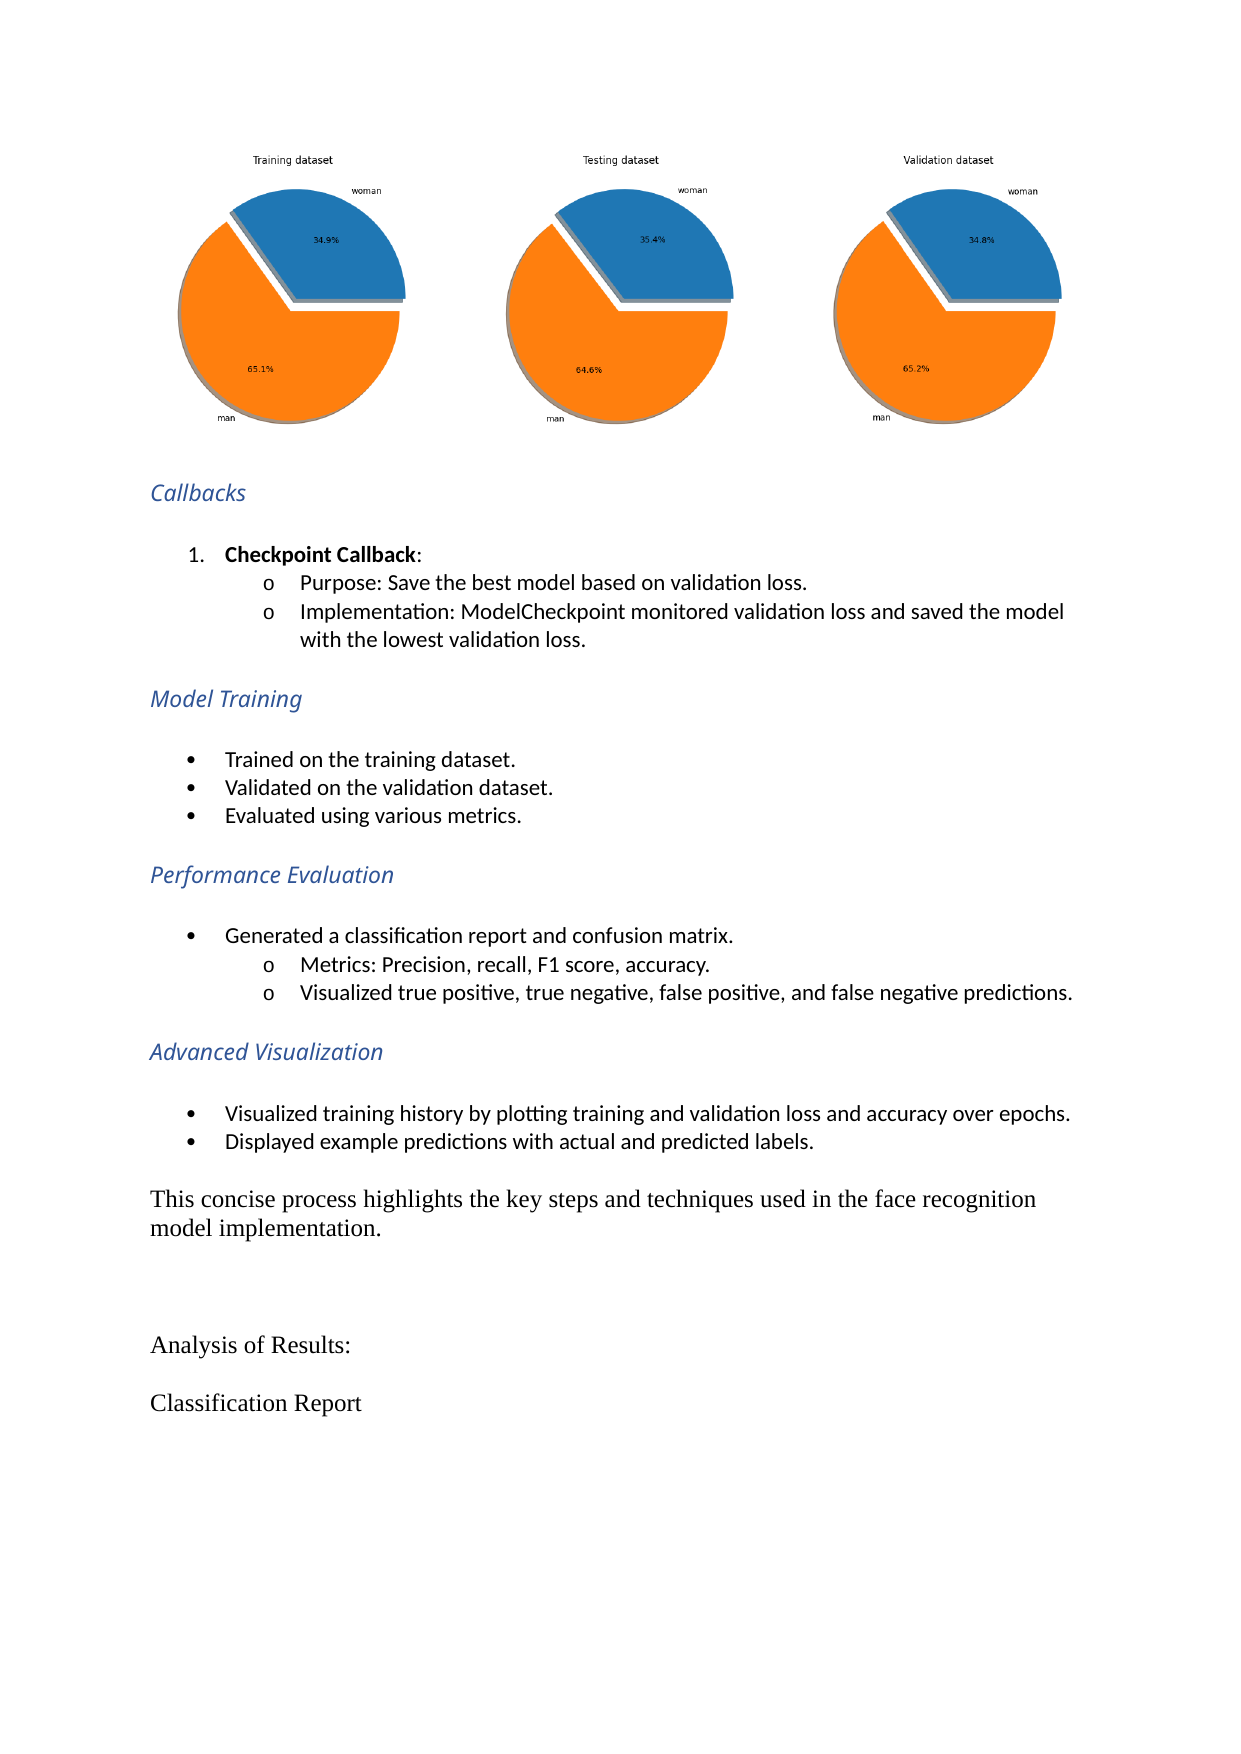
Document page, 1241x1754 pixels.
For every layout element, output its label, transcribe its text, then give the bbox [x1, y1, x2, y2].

list Generated a classification report and confusion matrix. [187, 922, 1090, 950]
list Purpose: Save the best model based on validation loss. [262, 568, 1090, 597]
list Visualized true positive, true negative, false positive, and false negative predictions. [262, 978, 1090, 1007]
subtitle Callbacks [150, 477, 1090, 509]
subtitle Model Training [150, 683, 1090, 714]
picture [150, 150, 1091, 449]
list Visualized training history by plotting training and validation loss and accuracy over epochs. [187, 1099, 1090, 1127]
subtitle Advanced Visualization [150, 1036, 1090, 1067]
list Validated on the validation dataset. [187, 773, 1090, 802]
list Metrics: Precision, recall, F1 score, accuracy. [262, 950, 1090, 978]
text Analysis of Results: [150, 1330, 1090, 1359]
subtitle Performance Evaluation [150, 859, 1090, 890]
text This concise process highlights the key steps and techniques used in the face recognition model implementation. [150, 1184, 1090, 1242]
list Implementation: ModelCheckpoint monitored validation loss and saved the model with the lowest validation loss. [262, 597, 1090, 653]
text Classification Report [150, 1388, 1090, 1417]
list Checkpoint Callback: [187, 540, 1090, 568]
list Displayed example predictions with actual and predicted labels. [187, 1127, 1090, 1155]
list Evaluated using various metrics. [187, 802, 1090, 829]
list Trained on the training dataset. [187, 746, 1090, 773]
